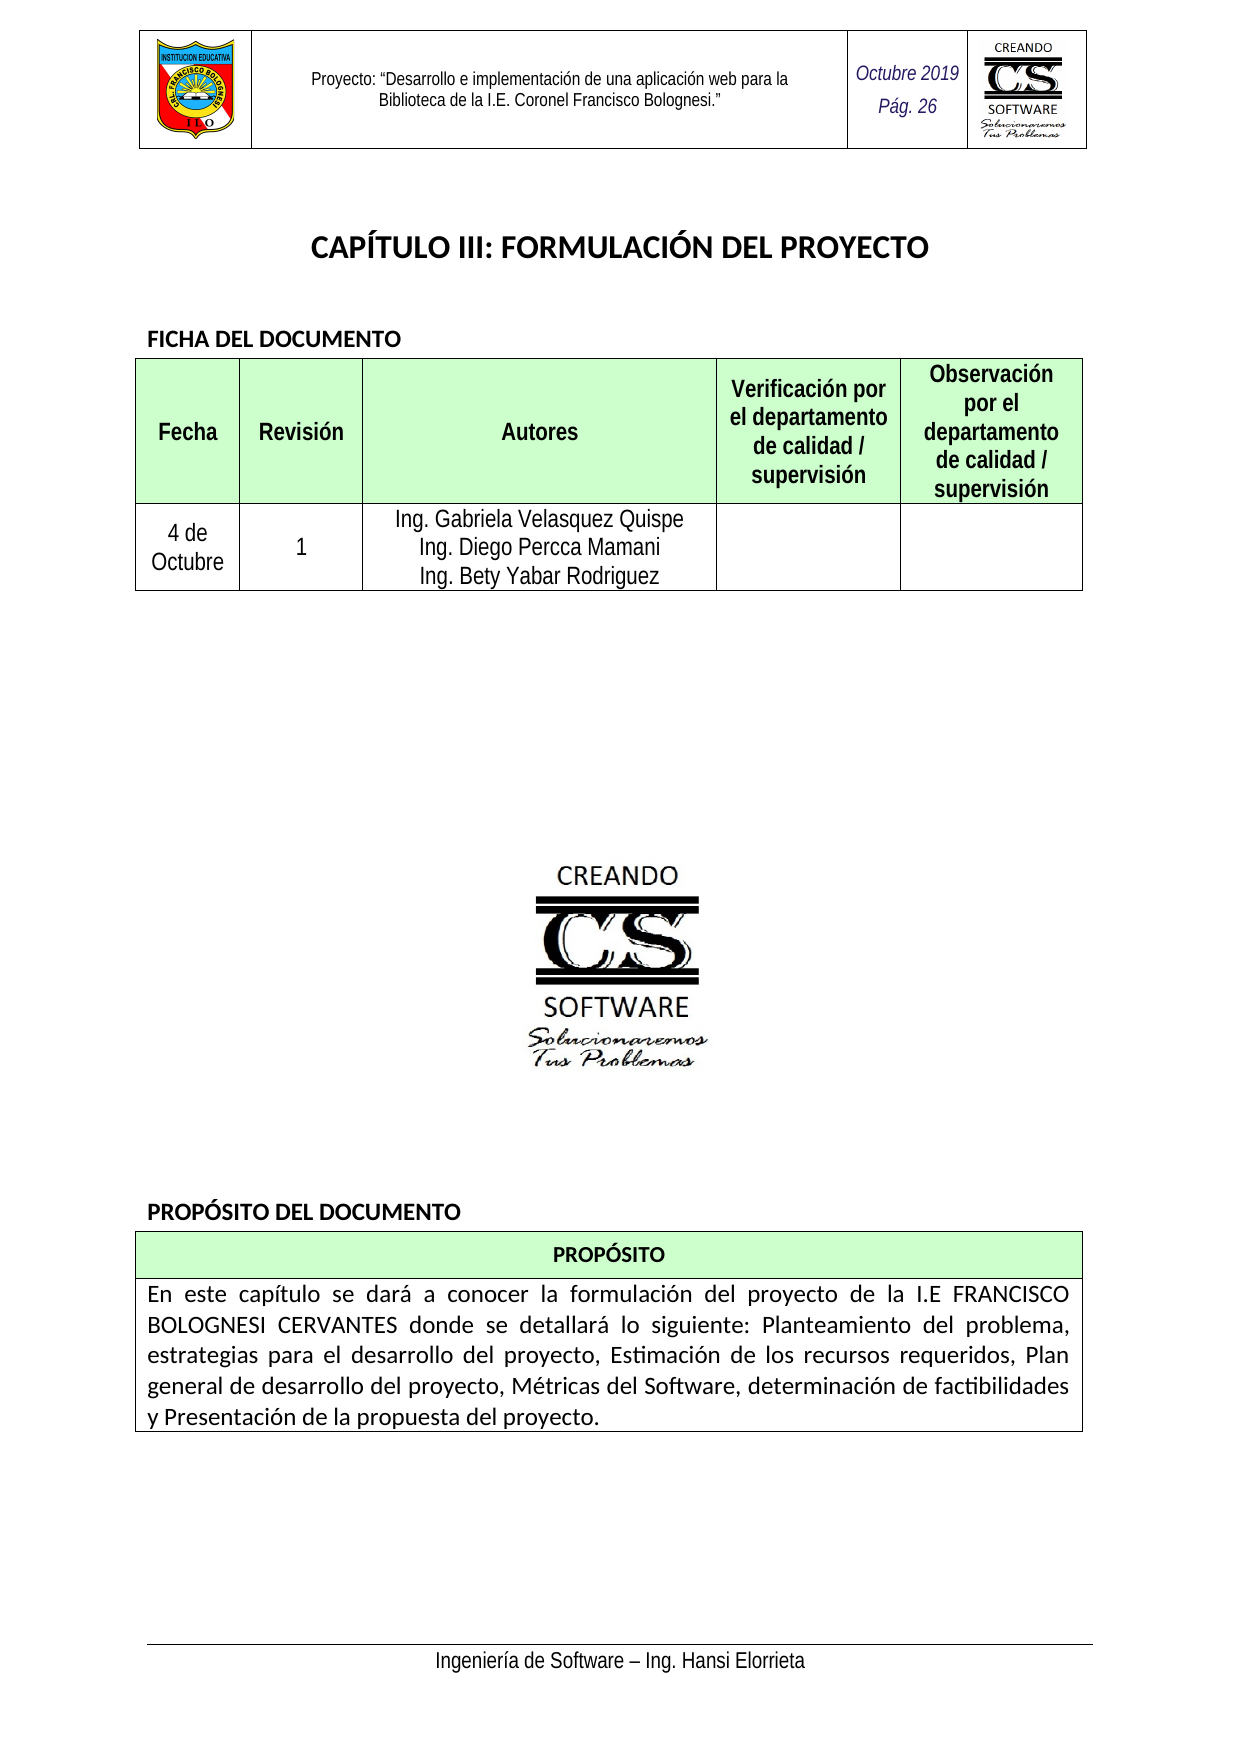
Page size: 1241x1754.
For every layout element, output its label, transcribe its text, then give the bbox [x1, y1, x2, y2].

table_header Verificación por el departamento de calidad / supervisión [717, 359, 900, 503]
subtitle CAPÍTULO III: FORMULACIÓN DEL PROYECTO [147, 227, 1093, 267]
table_cell En este capítulo se dará a conocer la formulación del proyecto de la I.E FRANCISCO BOLOGNESI CERVANTES donde se detallará lo siguiente: Planteamiento del problema, estrategias para el desarrollo del proyecto, Estimación de los recursos requeridos, Plan general de desarrollo del proyecto, Métricas del Software, determinación de factibilidades y Presentación de la propuesta del proyecto. [136, 1279, 1082, 1431]
table_cell [901, 504, 1082, 589]
table_header Autores [363, 359, 716, 503]
table_header Observación por el departamento de calidad / supervisión [901, 359, 1082, 503]
table_header Revisión [240, 359, 362, 503]
table_cell [717, 504, 900, 589]
table_cell Ing. Gabriela Velasquez Quispe Ing. Diego Percca Mamani Ing. Bety Yabar Rodriguez [363, 504, 716, 589]
table_cell 1 [240, 504, 362, 589]
picture [522, 855, 718, 1089]
subtitle FICHA DEL DOCUMENTO [147, 323, 1093, 354]
table_header Fecha [136, 359, 239, 503]
picture [978, 38, 1068, 141]
picture [157, 39, 235, 139]
subtitle PROPÓSITO DEL DOCUMENTO [147, 1196, 1093, 1226]
table_header PROPÓSITO [136, 1232, 1082, 1278]
table_cell 4 de Octubre [136, 504, 239, 589]
